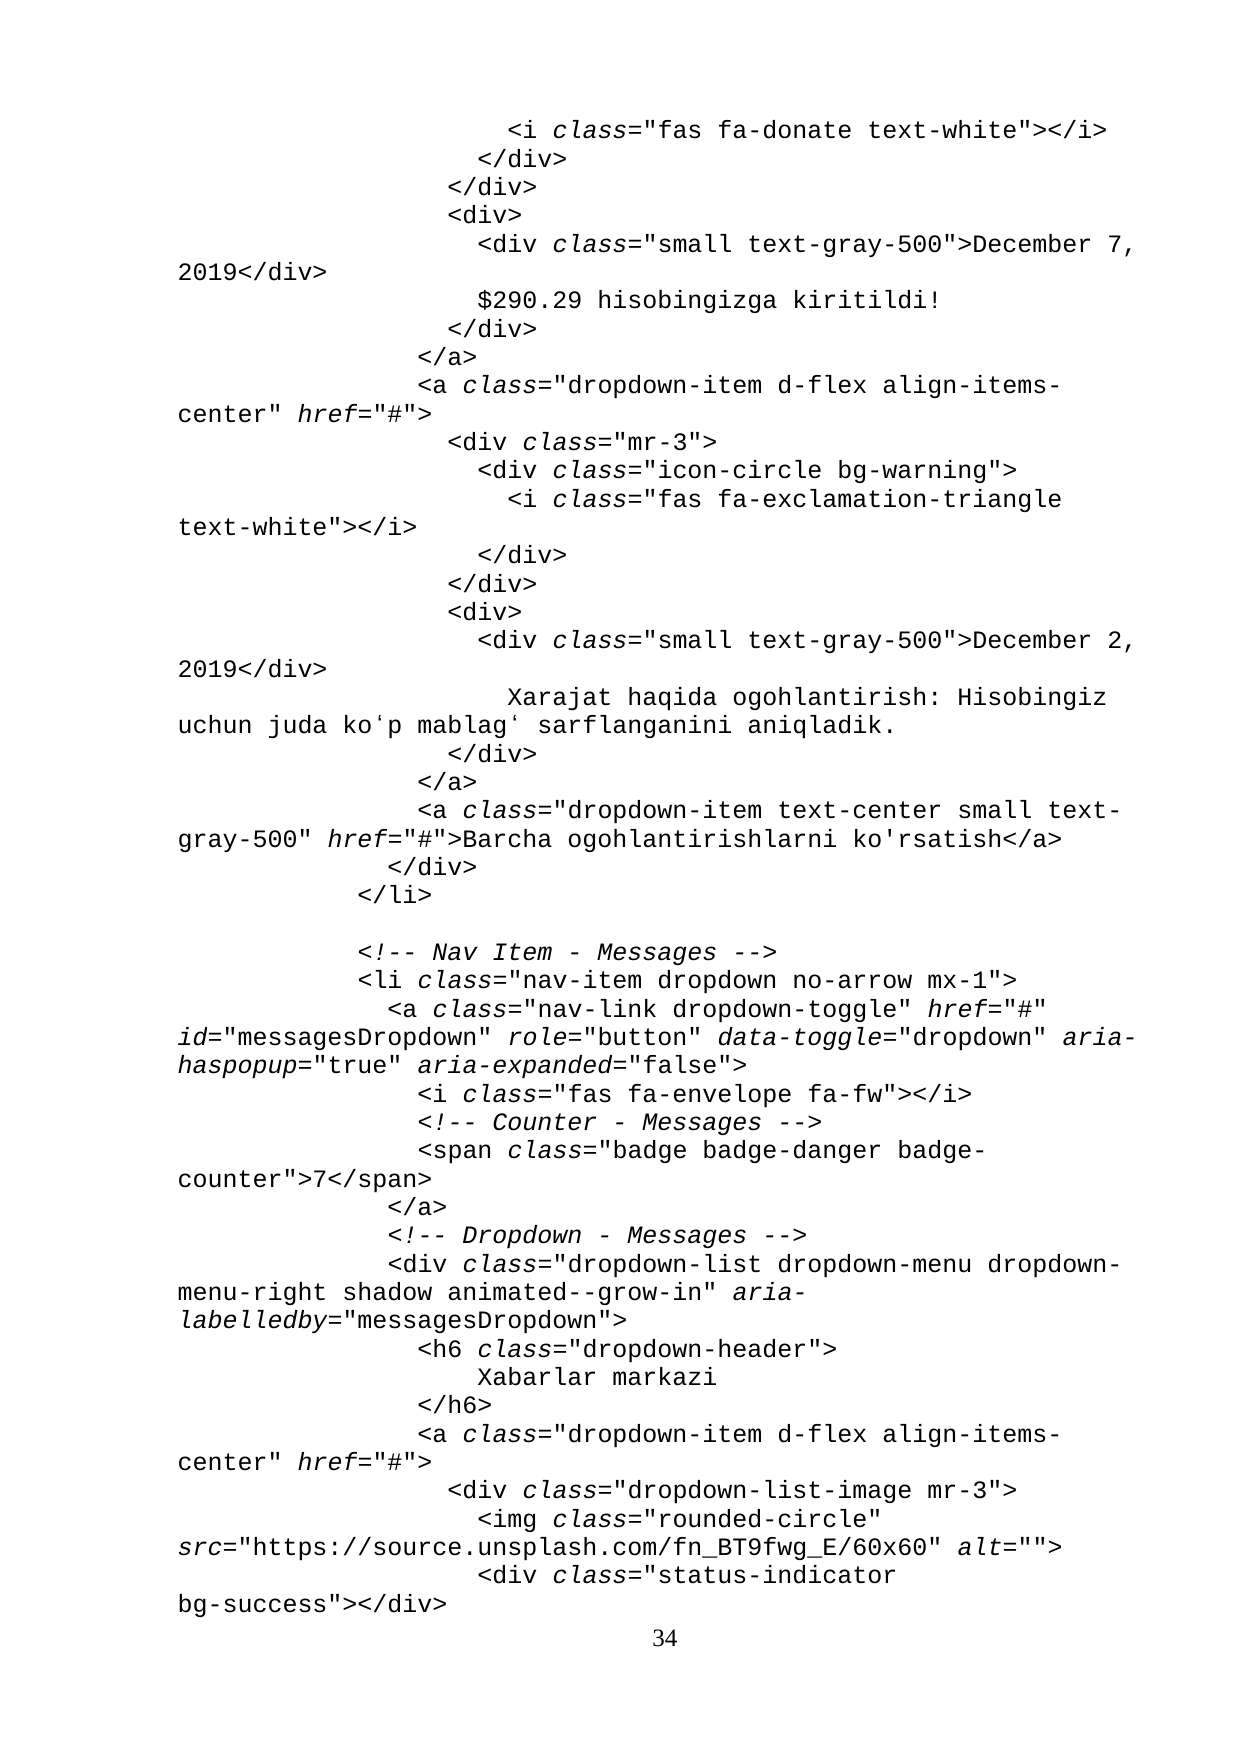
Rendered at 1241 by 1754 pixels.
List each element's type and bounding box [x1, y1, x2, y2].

text [177, 118, 1152, 1620]
